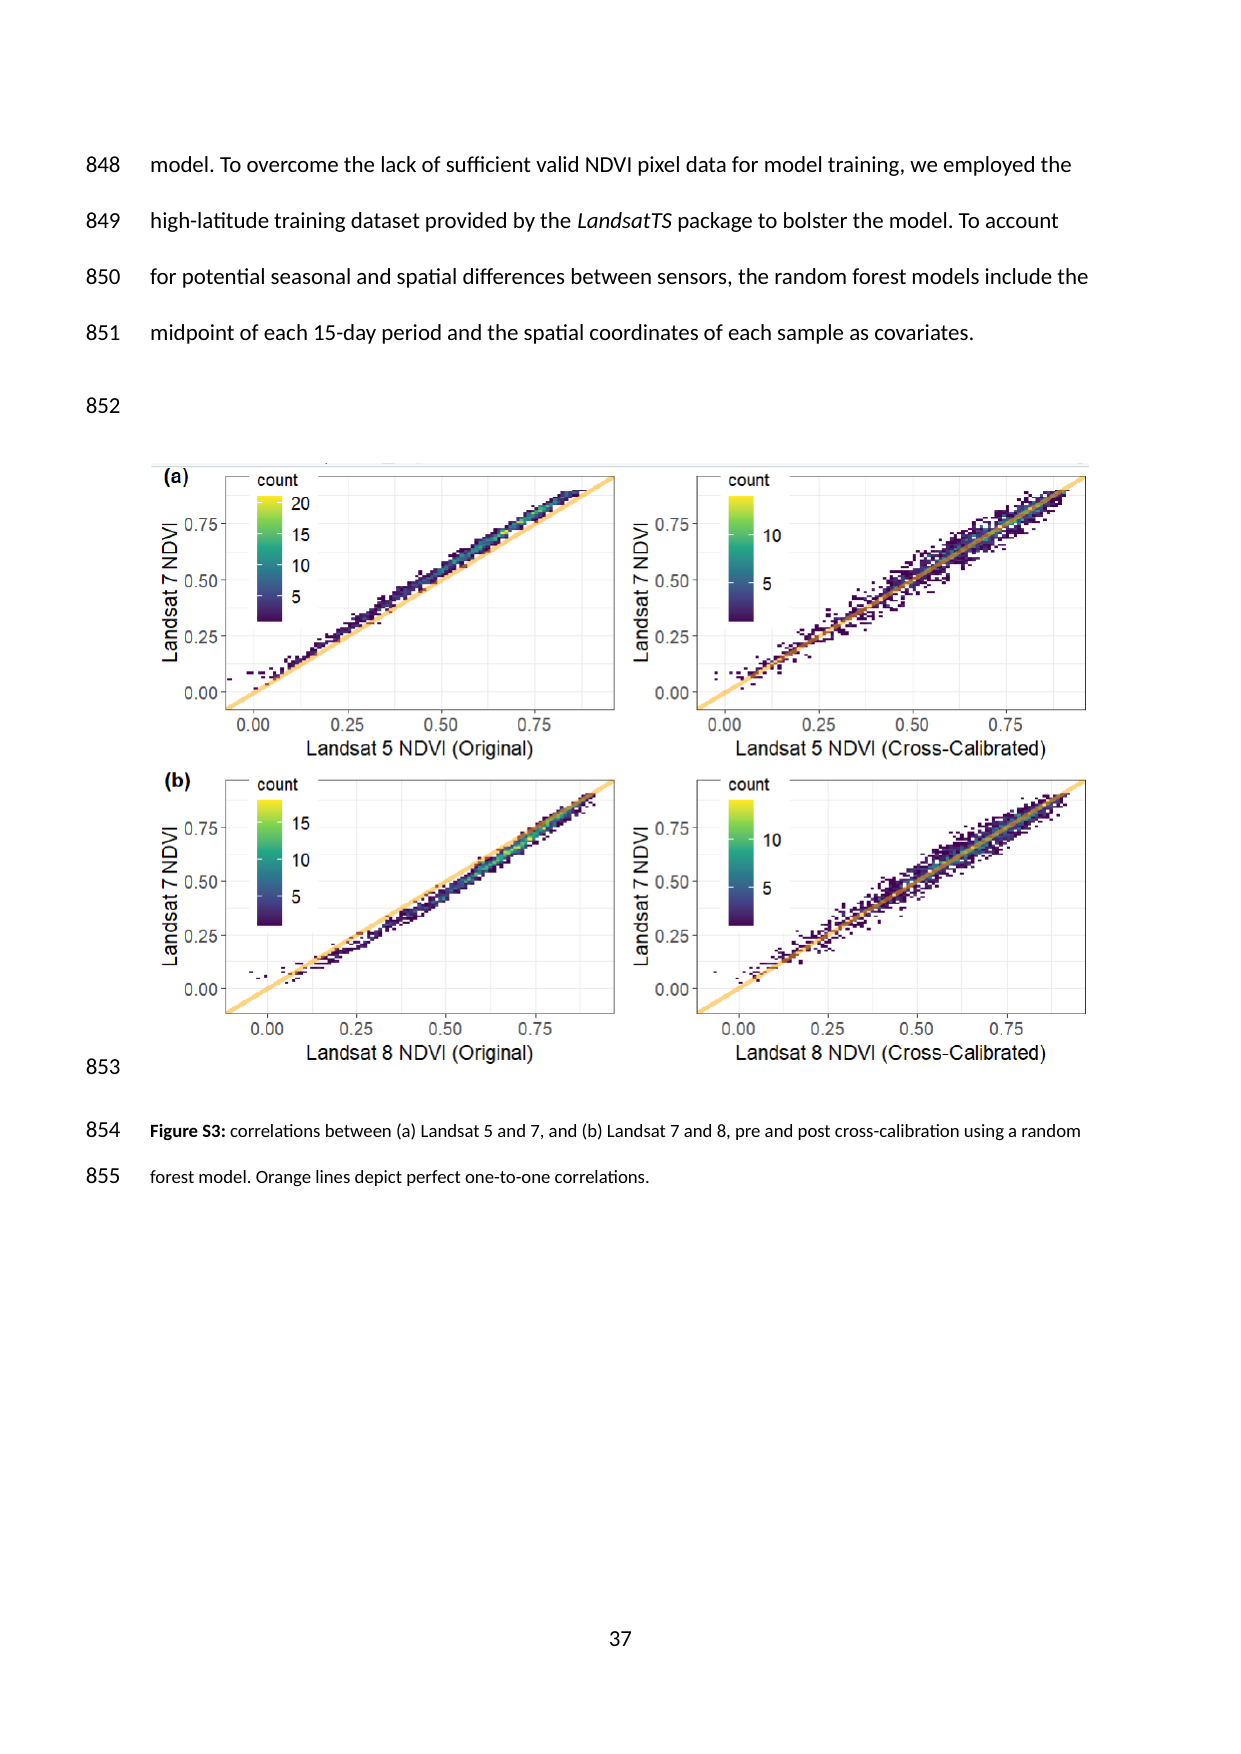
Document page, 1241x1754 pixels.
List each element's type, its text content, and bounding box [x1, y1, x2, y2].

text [150, 150, 1090, 346]
picture [151, 463, 1089, 1075]
text Figure S3: correlations between (a) Landsat 5 and 7, and (b) Landsat 7 and 8, pre and post cross-calibration using a random forest model. Orange lines depict perfect one-to-one correlations. [150, 1119, 1090, 1188]
